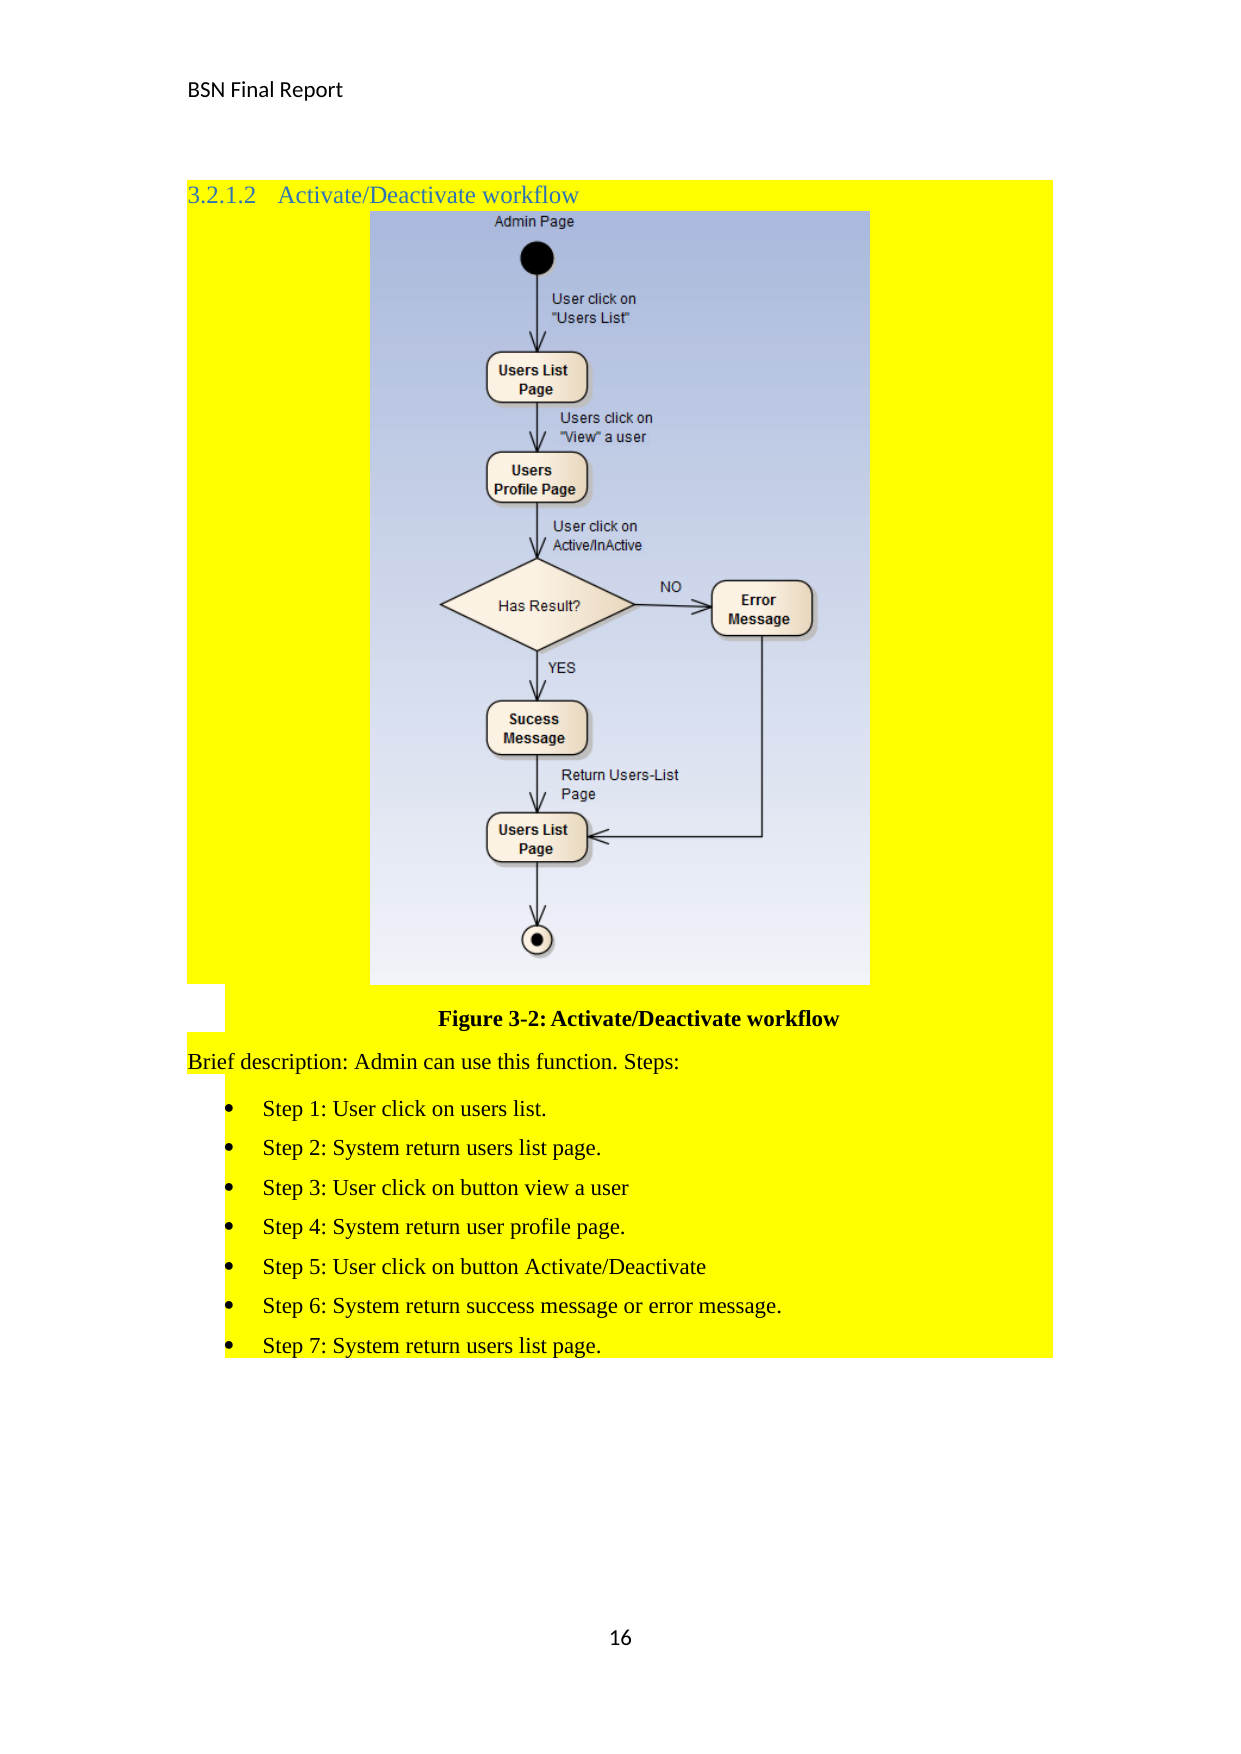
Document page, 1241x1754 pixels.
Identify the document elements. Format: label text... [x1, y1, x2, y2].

list Step 6: System return success message or error message. [225, 1292, 1053, 1319]
list Step 4: System return user profile page. [225, 1213, 1053, 1240]
list Step 3: User click on button view a user [225, 1174, 1053, 1200]
list Step 5: User click on button Activate/Deactivate [225, 1253, 1053, 1279]
list Step 7: System return users list page. [225, 1332, 1053, 1358]
text Activate/Deactivate workflow [225, 1005, 1053, 1032]
list Step 2: System return users list page. [225, 1134, 1053, 1161]
text Brief description: Admin can use this function. Steps: [187, 1048, 1053, 1074]
picture [370, 211, 870, 985]
subtitle Activate/Deactivate workflow [187, 180, 1053, 209]
list Step 1: User click on users list. [225, 1095, 1053, 1121]
